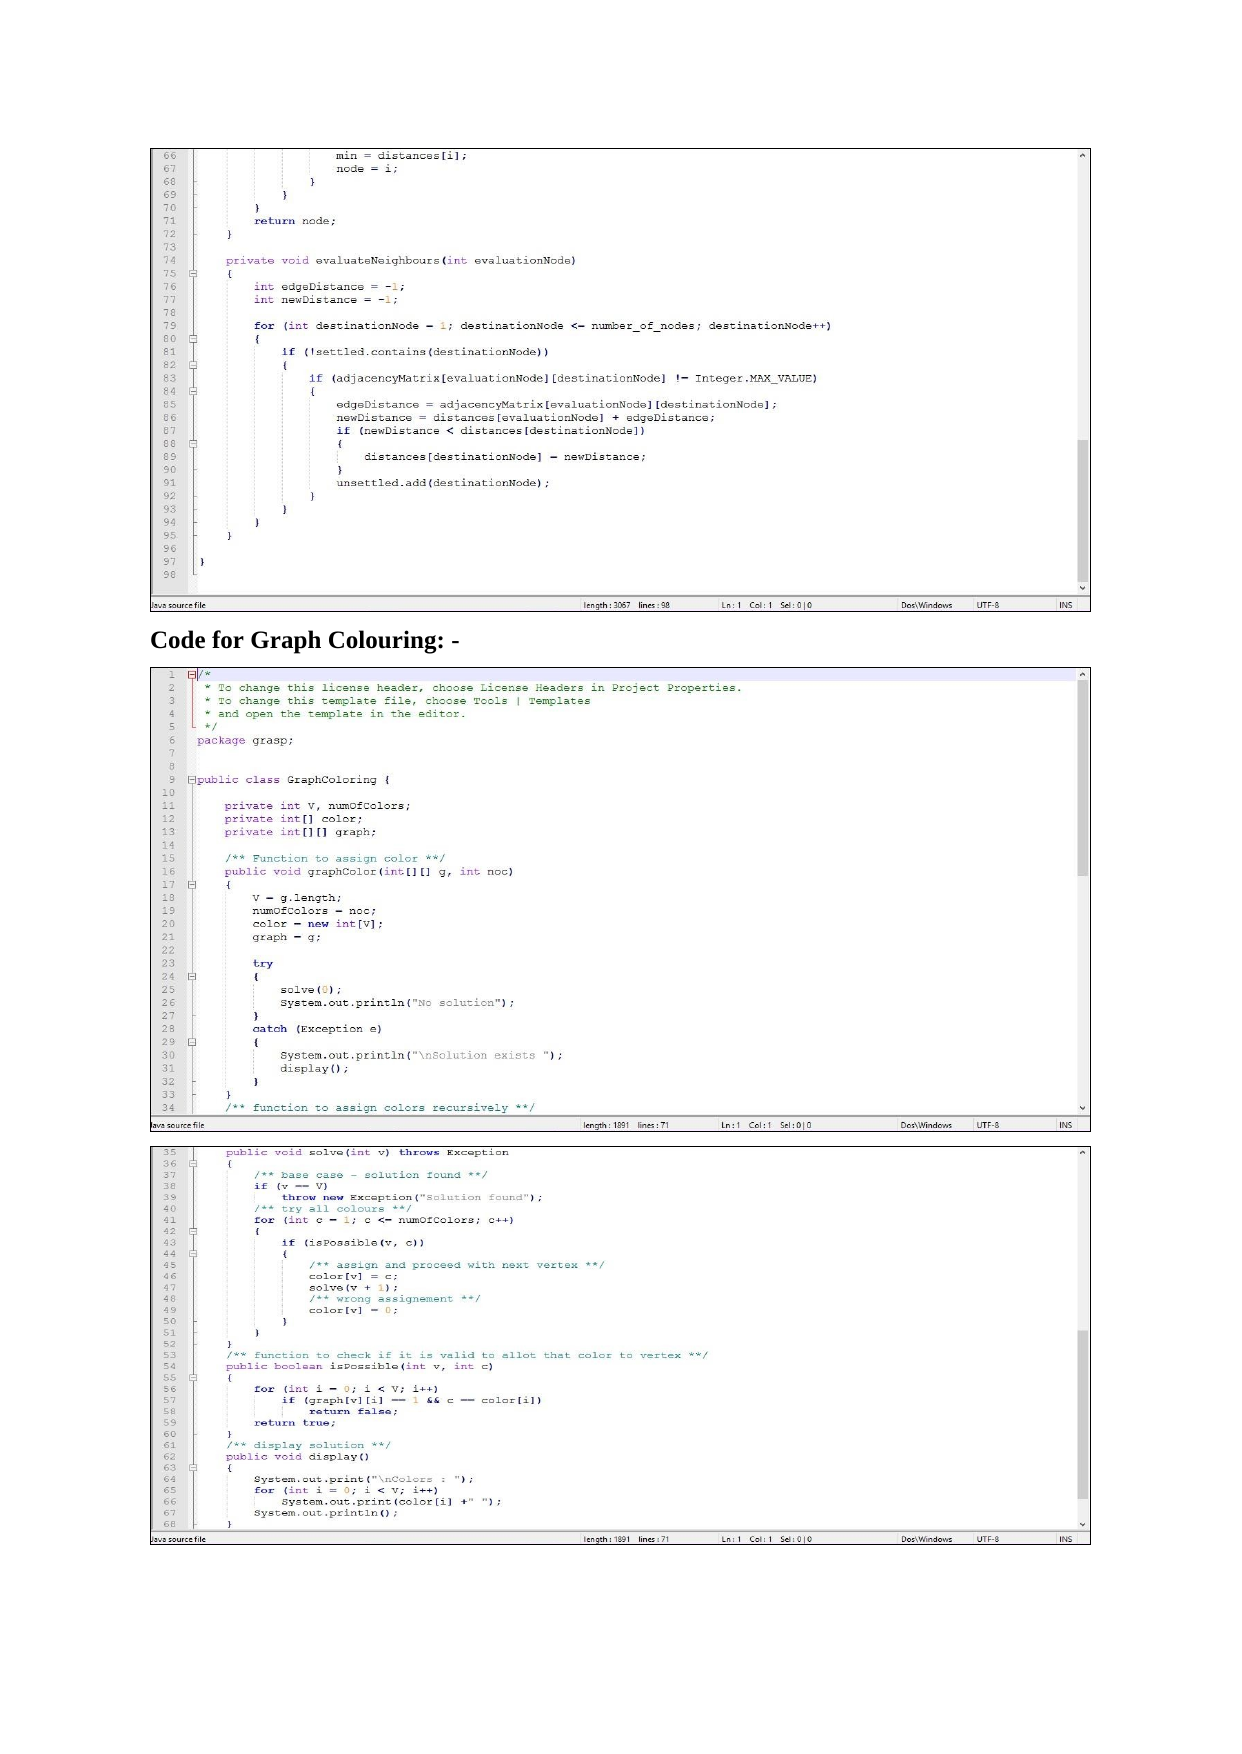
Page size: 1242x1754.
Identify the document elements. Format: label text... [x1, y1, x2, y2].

picture [151, 149, 1090, 611]
text Code for Graph Colouring: - [150, 625, 1102, 654]
picture [151, 668, 1090, 1131]
picture [151, 1147, 1090, 1544]
